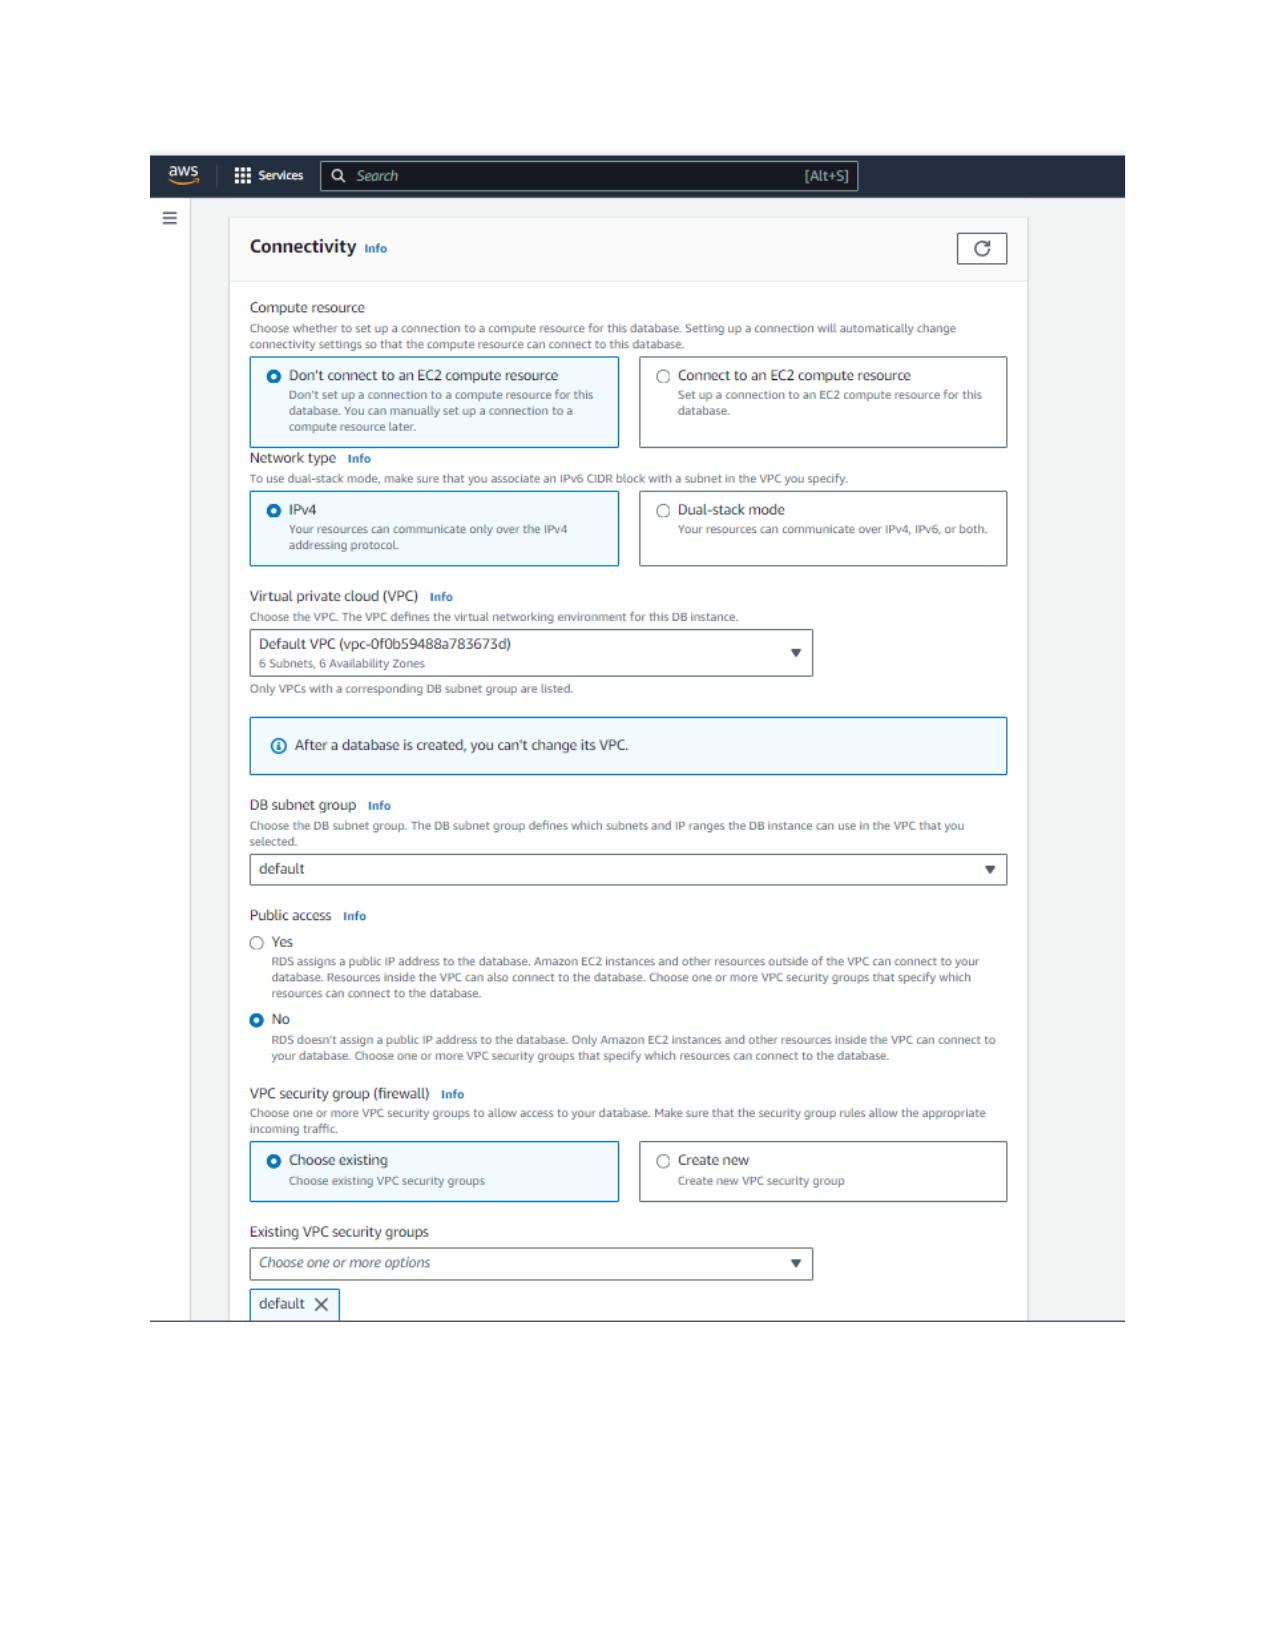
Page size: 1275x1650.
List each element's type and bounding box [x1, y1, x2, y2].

picture [150, 150, 1125, 1322]
